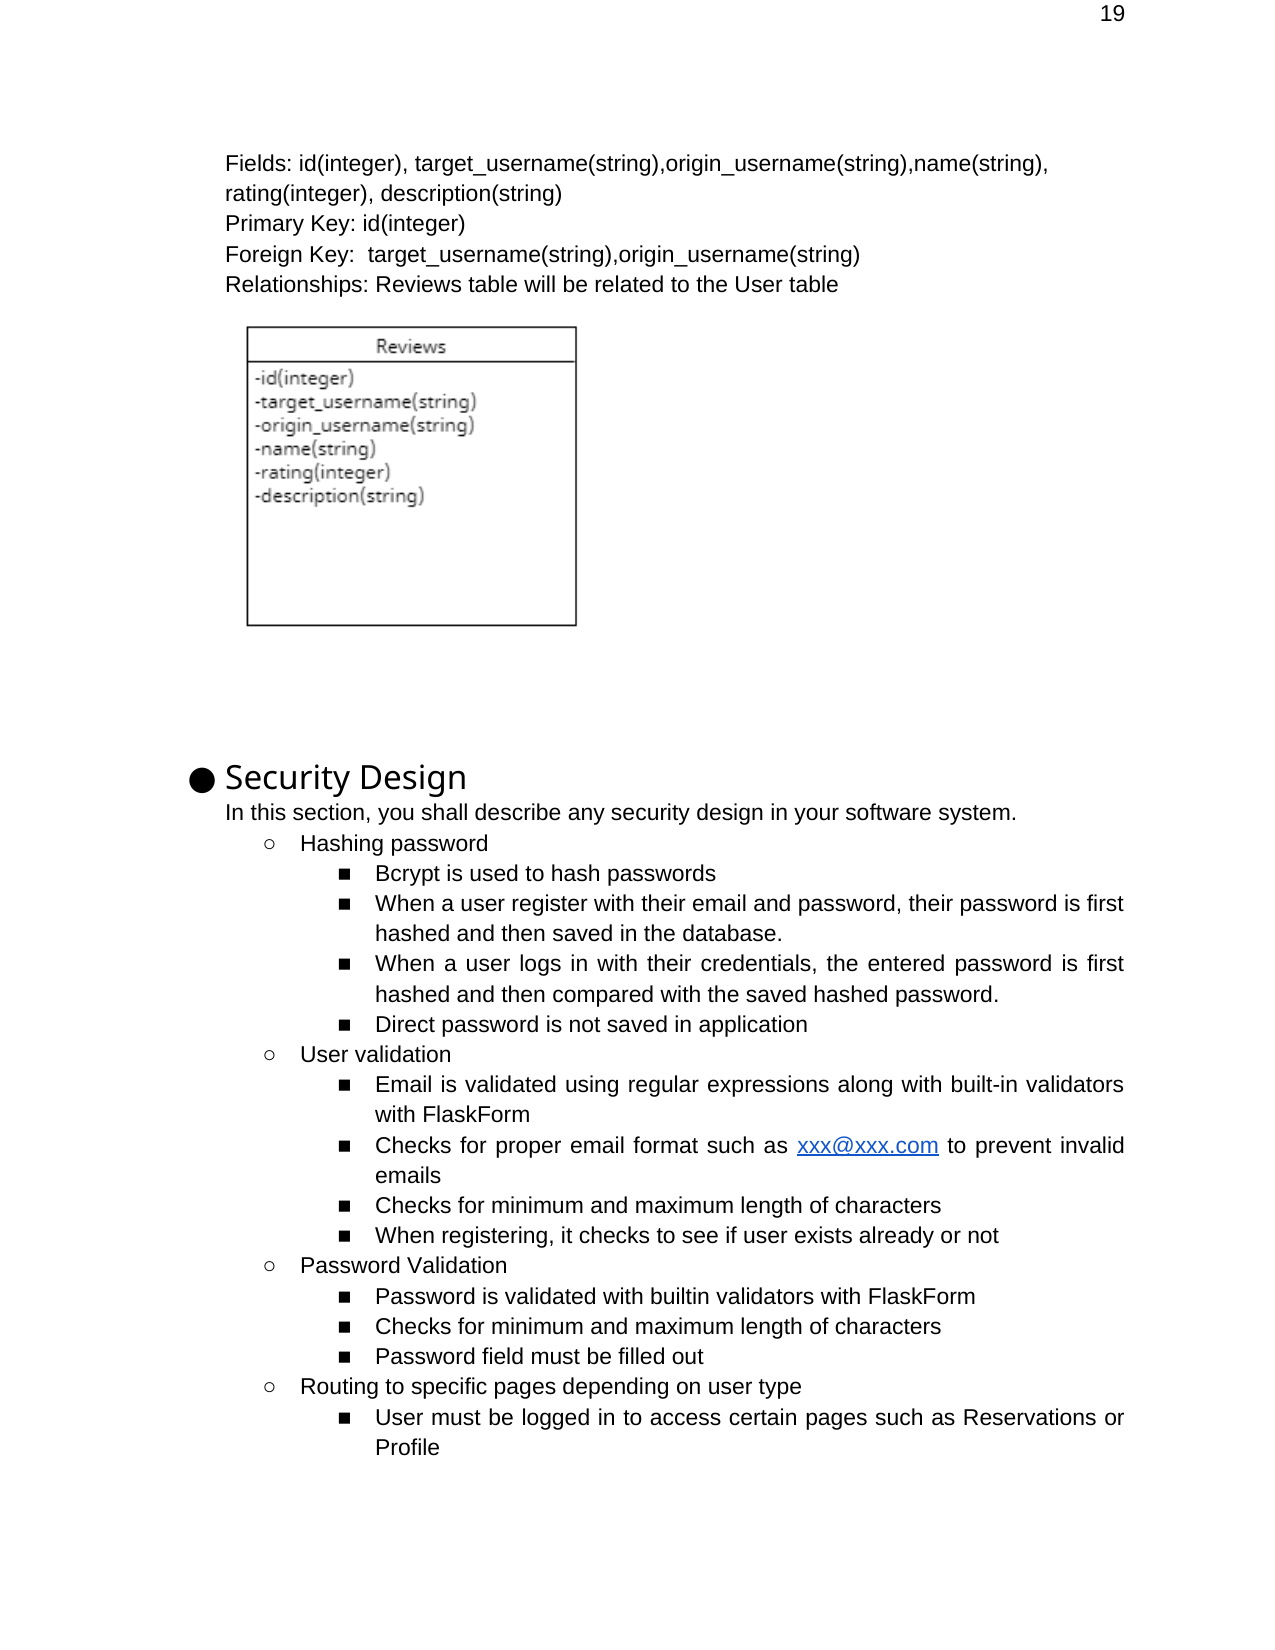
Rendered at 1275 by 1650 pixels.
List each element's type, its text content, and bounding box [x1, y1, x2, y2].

list Password Validation [262, 1252, 1125, 1279]
list When a user logs in with their credentials, the entered password is first hashed and then compared with the saved hashed password. [337, 950, 1125, 1007]
text Foreign Key: target_username(string),origin_username(string) [225, 241, 1125, 267]
text Relationships: Reviews table will be related to the User table [225, 271, 1125, 297]
list Checks for minimum and maximum length of characters [337, 1192, 1125, 1218]
subtitle Security Design [187, 754, 1125, 799]
list Email is validated using regular expressions along with built-in validators with FlaskForm [337, 1071, 1125, 1128]
text In this section, you shall describe any security design in your software system. [225, 799, 1125, 826]
text Fields: id(integer), target_username(string),origin_username(string),name(string), rating(integer), description(string) [225, 150, 1125, 207]
picture [225, 301, 599, 639]
list Checks for proper email format such as xxx@xxx.com to prevent invalid emails [337, 1132, 1125, 1188]
list Hashing password [262, 829, 1125, 856]
list Bcrypt is used to hash passwords [337, 860, 1125, 886]
list Direct password is not saved in application [337, 1011, 1125, 1037]
list Checks for minimum and maximum length of characters [337, 1313, 1125, 1339]
list When a user register with their email and password, their password is first hashed and then saved in the database. [337, 890, 1125, 946]
list Password field must be filled out [337, 1343, 1125, 1369]
list Password is validated with builtin validators with FlaskForm [337, 1283, 1125, 1309]
list When registering, it checks to see if user exists already or not [337, 1222, 1125, 1248]
text Primary Key: id(integer) [225, 210, 1125, 237]
list User must be logged in to access certain pages such as Reservations or Profile [337, 1403, 1125, 1460]
list Routing to specific pages depending on user type [262, 1373, 1125, 1399]
list User validation [262, 1041, 1125, 1067]
